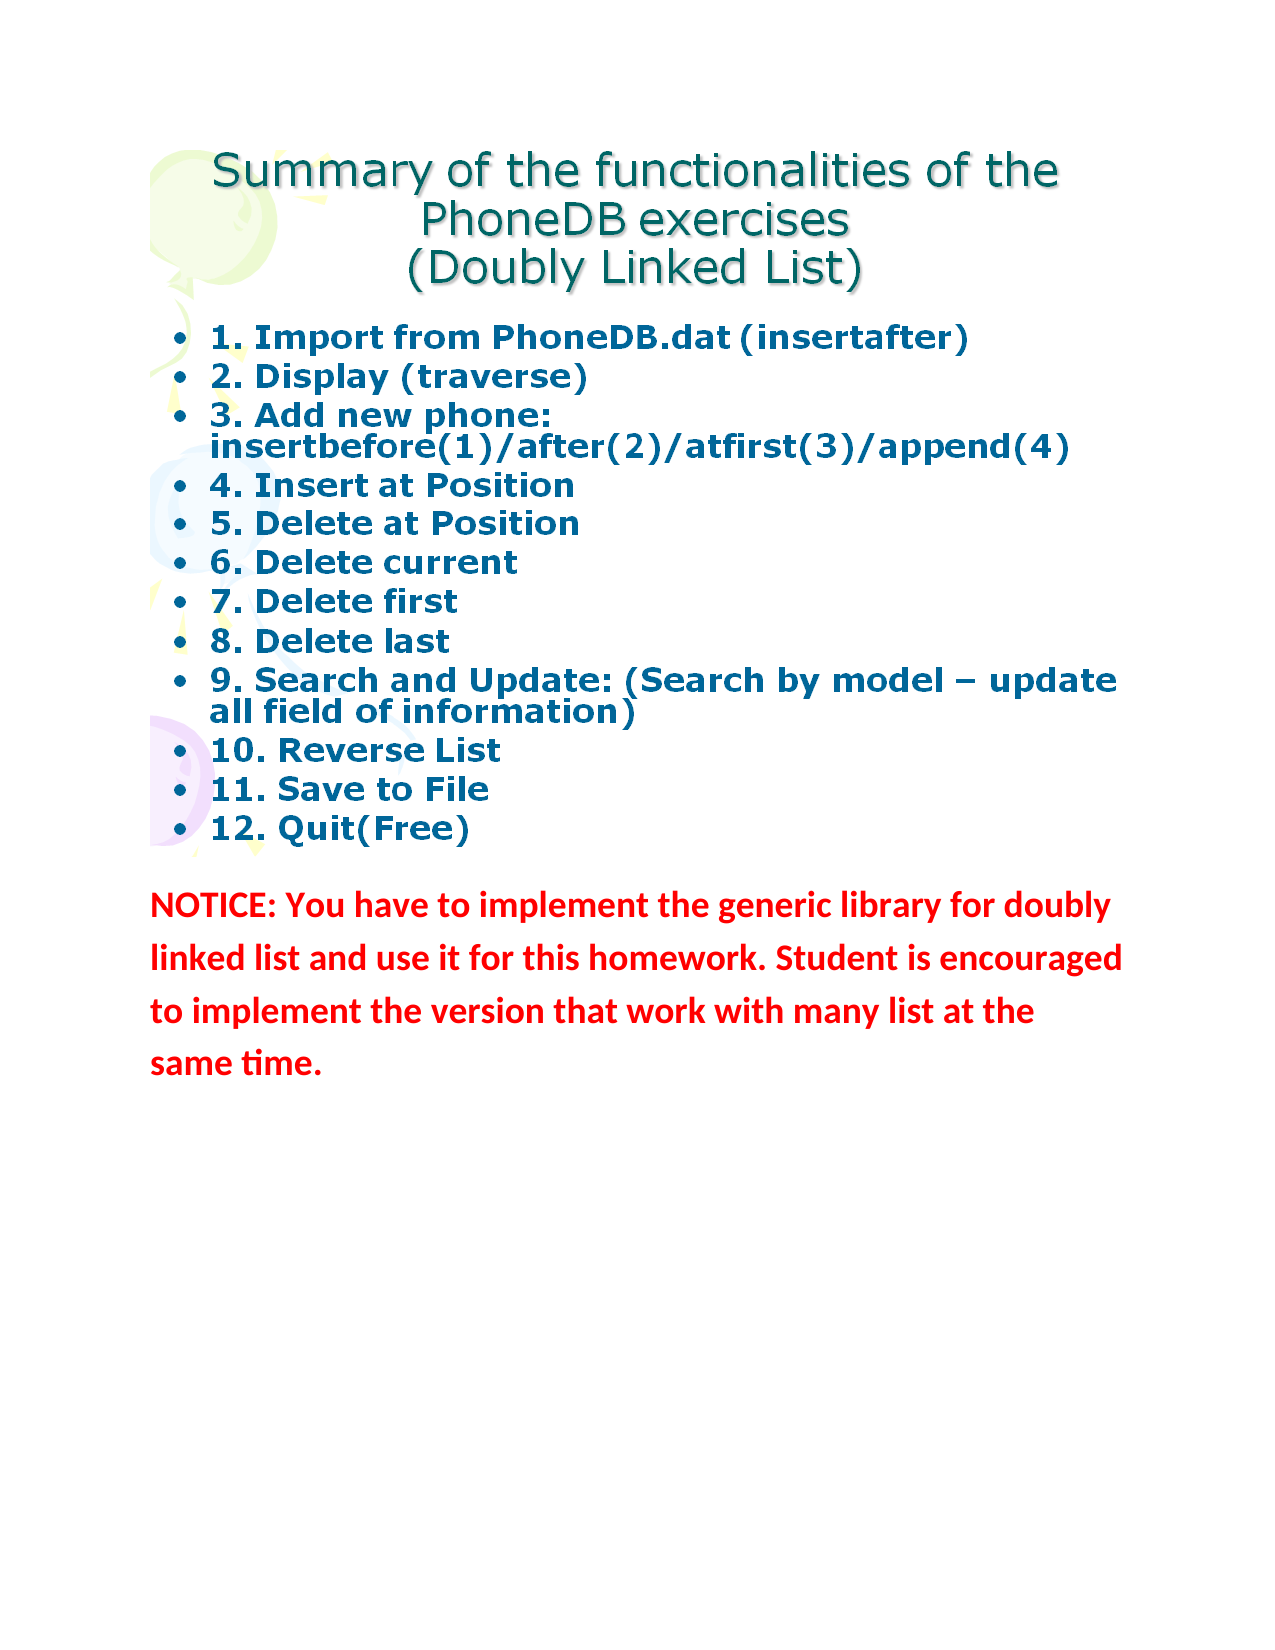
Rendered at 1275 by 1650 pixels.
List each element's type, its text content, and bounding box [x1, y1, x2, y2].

text NOTICE: You have to implement the generic library for doubly linked list and use it for this homework. Student is encouraged to implement the version that work with many list at the same time. [150, 881, 1125, 1085]
picture [150, 150, 1125, 857]
